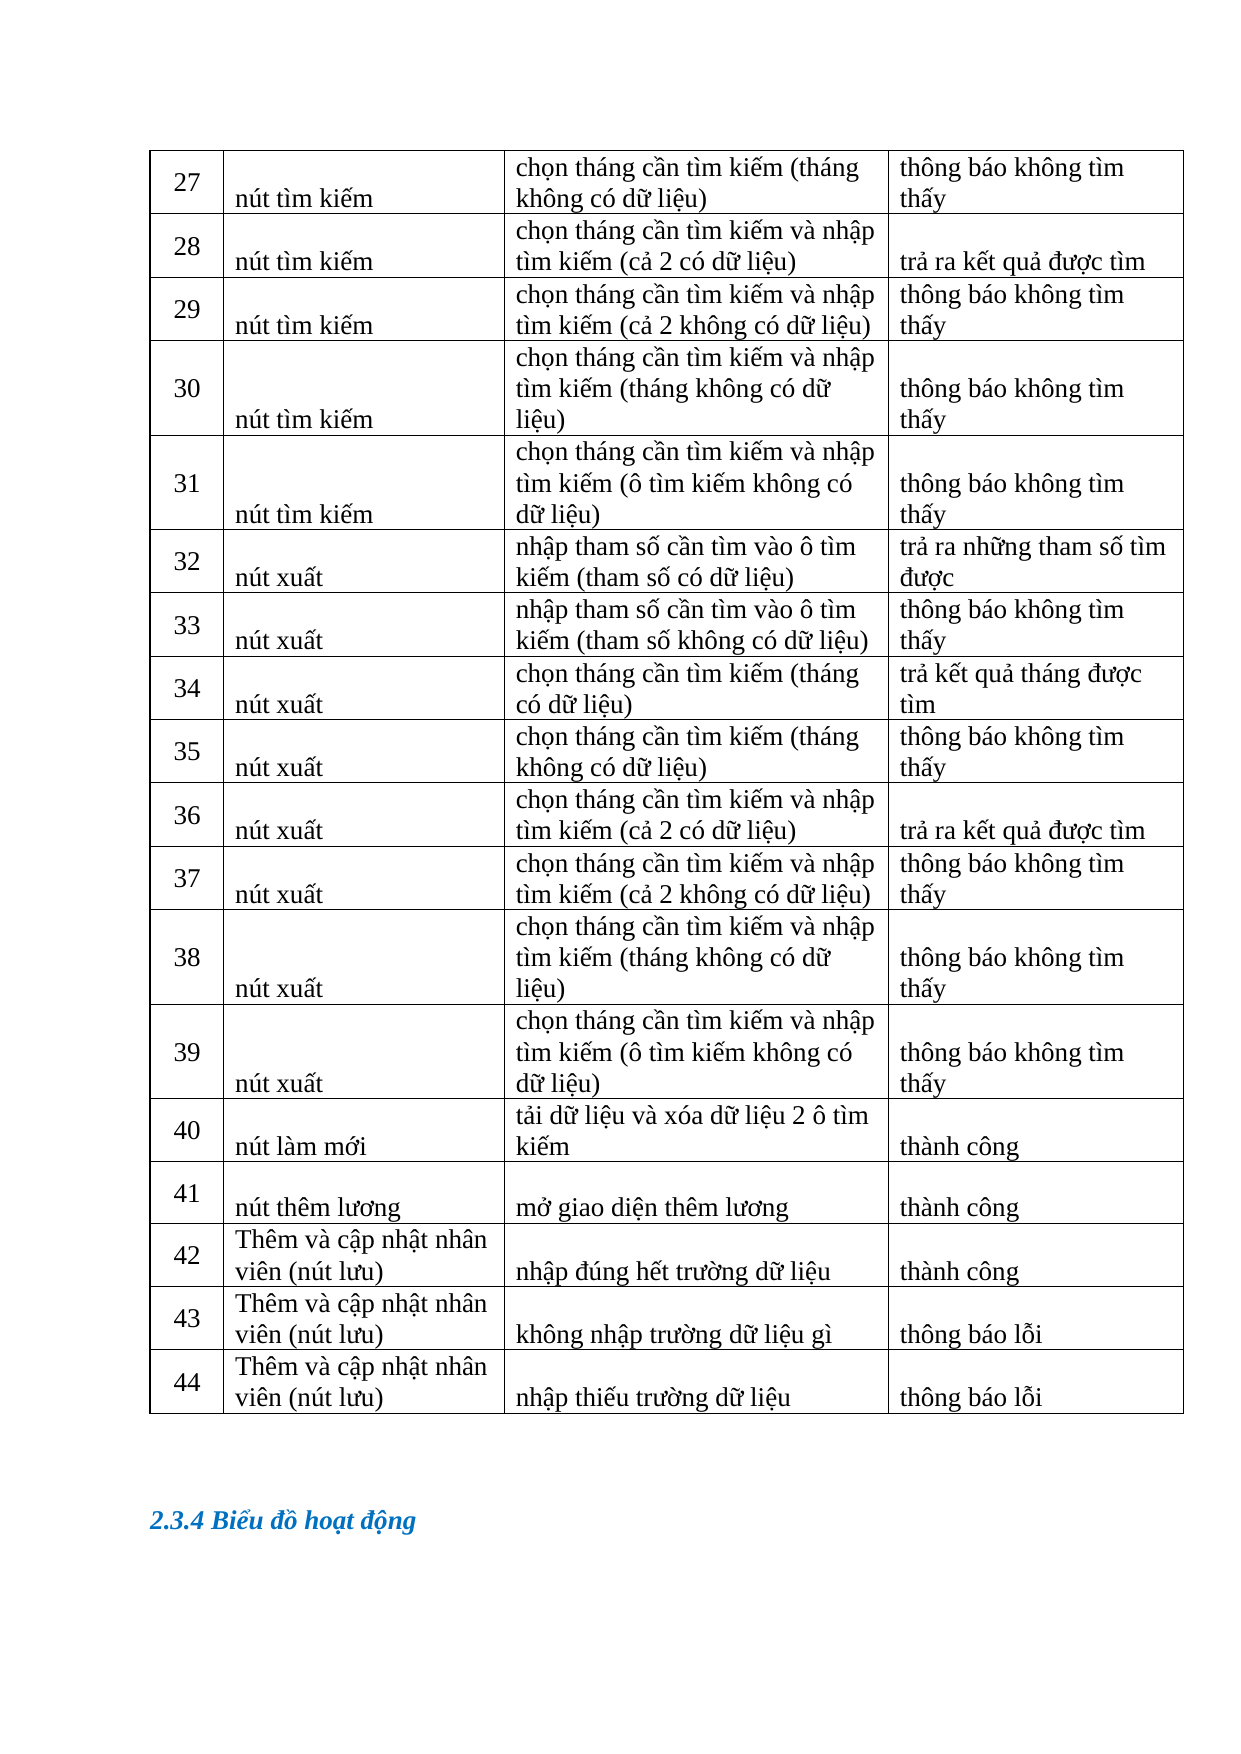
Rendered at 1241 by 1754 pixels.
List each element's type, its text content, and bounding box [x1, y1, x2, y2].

table_cell Thêm và cập nhật nhân viên (nút lưu) [224, 1287, 504, 1349]
table_cell trả ra kết quả được tìm [889, 783, 1183, 846]
table_cell thông báo không tìm thấy [889, 847, 1183, 909]
table_cell 29 [151, 278, 223, 340]
table_cell 35 [151, 720, 223, 782]
table_cell 39 [151, 1005, 223, 1098]
table_cell nút thêm lương [224, 1162, 504, 1222]
table_cell 34 [151, 657, 223, 719]
table_cell trả kết quả tháng được tìm [889, 657, 1183, 719]
table_cell không nhập trường dữ liệu gì [505, 1287, 888, 1349]
table_cell thành công [889, 1162, 1183, 1222]
table_cell 27 [151, 151, 223, 213]
table_cell nút xuất [224, 657, 504, 719]
table_cell 32 [151, 530, 223, 592]
table_cell thông báo không tìm thấy [889, 1005, 1183, 1098]
table_cell 36 [151, 783, 223, 846]
table_cell nút tìm kiếm [224, 436, 504, 529]
table_cell Thêm và cập nhật nhân viên (nút lưu) [224, 1350, 504, 1412]
table_cell nhập tham số cần tìm vào ô tìm kiếm (tham số không có dữ liệu) [505, 593, 888, 656]
table_cell chọn tháng cần tìm kiếm và nhập tìm kiếm (cả 2 có dữ liệu) [505, 783, 888, 846]
table_cell 43 [151, 1287, 223, 1349]
table_cell nút tìm kiếm [224, 151, 504, 213]
table_cell chọn tháng cần tìm kiếm (tháng không có dữ liệu) [505, 151, 888, 213]
table_cell 37 [151, 847, 223, 909]
table_cell nút xuất [224, 593, 504, 656]
table_cell thông báo không tìm thấy [889, 278, 1183, 340]
table_cell 40 [151, 1099, 223, 1161]
table_cell thành công [889, 1099, 1183, 1161]
table_cell thông báo không tìm thấy [889, 341, 1183, 434]
table_cell 41 [151, 1162, 223, 1222]
table_cell thông báo lỗi [889, 1350, 1183, 1412]
table_cell chọn tháng cần tìm kiếm và nhập tìm kiếm (cả 2 có dữ liệu) [505, 214, 888, 277]
table_cell nút tìm kiếm [224, 214, 504, 277]
table_cell tải dữ liệu và xóa dữ liệu 2 ô tìm kiếm [505, 1099, 888, 1161]
table_cell chọn tháng cần tìm kiếm và nhập tìm kiếm (cả 2 không có dữ liệu) [505, 278, 888, 340]
table_cell thông báo không tìm thấy [889, 436, 1183, 529]
table_cell thông báo không tìm thấy [889, 720, 1183, 782]
table_cell chọn tháng cần tìm kiếm và nhập tìm kiếm (ô tìm kiếm không có dữ liệu) [505, 436, 888, 529]
table_cell nút xuất [224, 910, 504, 1003]
table_cell nhập thiếu trường dữ liệu [505, 1350, 888, 1412]
table_cell 33 [151, 593, 223, 656]
table_cell nút tìm kiếm [224, 278, 504, 340]
table_cell nhập đúng hết trường dữ liệu [505, 1224, 888, 1286]
table_cell 28 [151, 214, 223, 277]
table_cell chọn tháng cần tìm kiếm và nhập tìm kiếm (ô tìm kiếm không có dữ liệu) [505, 1005, 888, 1098]
table_cell 42 [151, 1224, 223, 1286]
table_cell Thêm và cập nhật nhân viên (nút lưu) [224, 1224, 504, 1286]
table_cell chọn tháng cần tìm kiếm và nhập tìm kiếm (cả 2 không có dữ liệu) [505, 847, 888, 909]
subtitle 2.3.4 Biểu đồ hoạt động [150, 1504, 1090, 1535]
table_cell nút xuất [224, 783, 504, 846]
table_cell nút xuất [224, 720, 504, 782]
table_cell nút xuất [224, 847, 504, 909]
table_cell mở giao diện thêm lương [505, 1162, 888, 1222]
table_cell nút xuất [224, 1005, 504, 1098]
table_cell trả ra những tham số tìm được [889, 530, 1183, 592]
table_cell thành công [889, 1224, 1183, 1286]
table_cell 31 [151, 436, 223, 529]
table_cell chọn tháng cần tìm kiếm và nhập tìm kiếm (tháng không có dữ liệu) [505, 341, 888, 434]
table_cell thông báo không tìm thấy [889, 593, 1183, 656]
table_cell chọn tháng cần tìm kiếm (tháng không có dữ liệu) [505, 720, 888, 782]
table_cell 38 [151, 910, 223, 1003]
table_cell 30 [151, 341, 223, 434]
table_cell thông báo không tìm thấy [889, 910, 1183, 1003]
table_cell chọn tháng cần tìm kiếm (tháng có dữ liệu) [505, 657, 888, 719]
table_cell nút tìm kiếm [224, 341, 504, 434]
table_cell nút xuất [224, 530, 504, 592]
table_cell nút làm mới [224, 1099, 504, 1161]
table_cell thông báo lỗi [889, 1287, 1183, 1349]
table_cell trả ra kết quả được tìm [889, 214, 1183, 277]
table_cell thông báo không tìm thấy [889, 151, 1183, 213]
table_cell 44 [151, 1350, 223, 1412]
table_cell nhập tham số cần tìm vào ô tìm kiếm (tham số có dữ liệu) [505, 530, 888, 592]
table_cell chọn tháng cần tìm kiếm và nhập tìm kiếm (tháng không có dữ liệu) [505, 910, 888, 1003]
